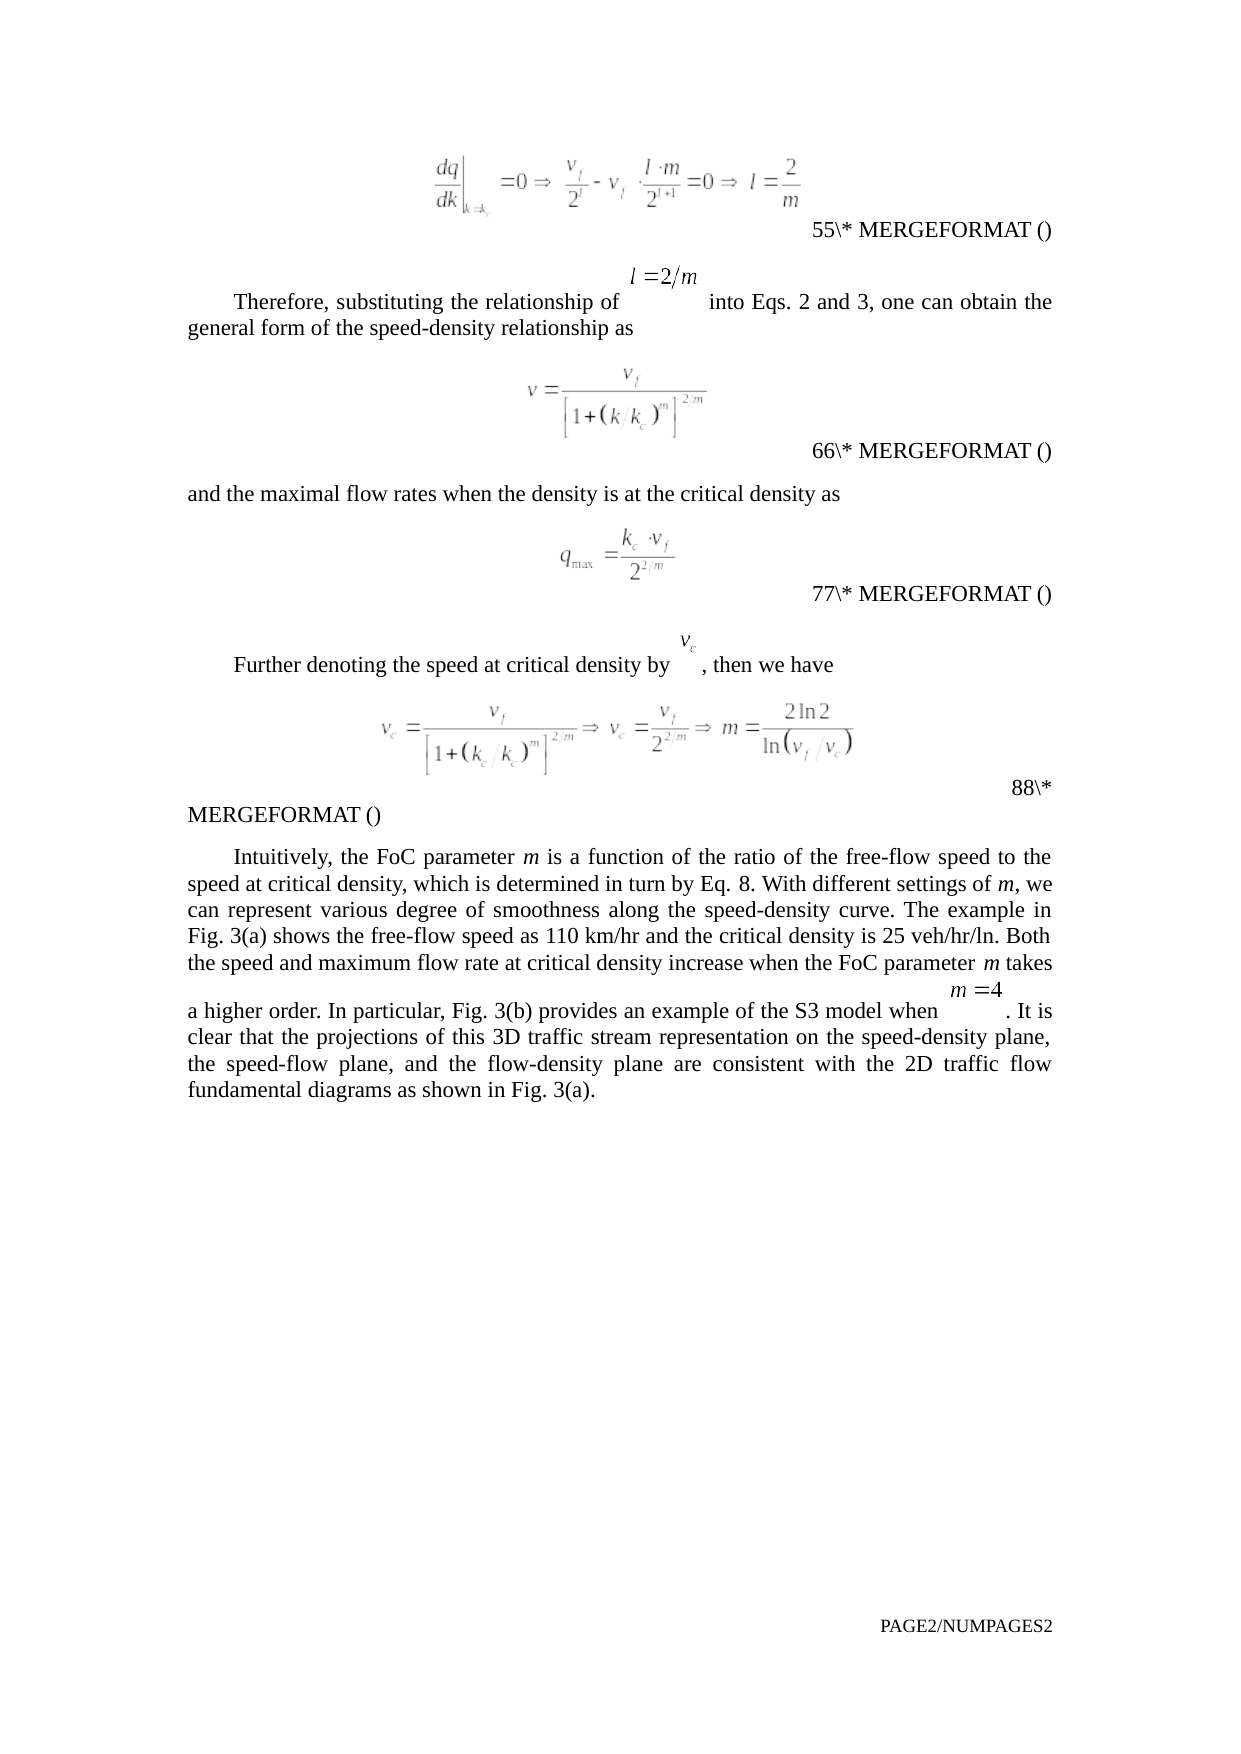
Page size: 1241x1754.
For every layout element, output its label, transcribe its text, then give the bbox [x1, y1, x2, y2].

text and the maximal flow rates when the density is at the critical density as [187, 480, 1053, 506]
text Further denoting the speed at critical density by , then we have [187, 622, 1053, 678]
text Intuitively, the FoC parameter m is a function of the ratio of the free-flow speed to the speed at critical density, which is determined in turn by Eq. . With different settings of m, we can represent various degree of smoothness along the speed-density curve. The example in Fig. 3(a) shows the free-flow speed as 110 km/hr and the critical density is 25 veh/hr/ln. Both the speed and maximum flow rate at critical density increase when the FoC parameter m takes a higher order. In particular, Fig. 3(b) provides an example of the S3 model when . It is clear that the projections of this 3D traffic stream representation on the speed-density plane, the speed-flow plane, and the flow-density plane are consistent with the 2D traffic flow fundamental diagrams as shown in Fig. 3(a). [187, 843, 1053, 1102]
text Therefore, substituting the relationship of into Eqs. and , one can obtain the general form of the speed-density relationship as [187, 259, 1053, 341]
